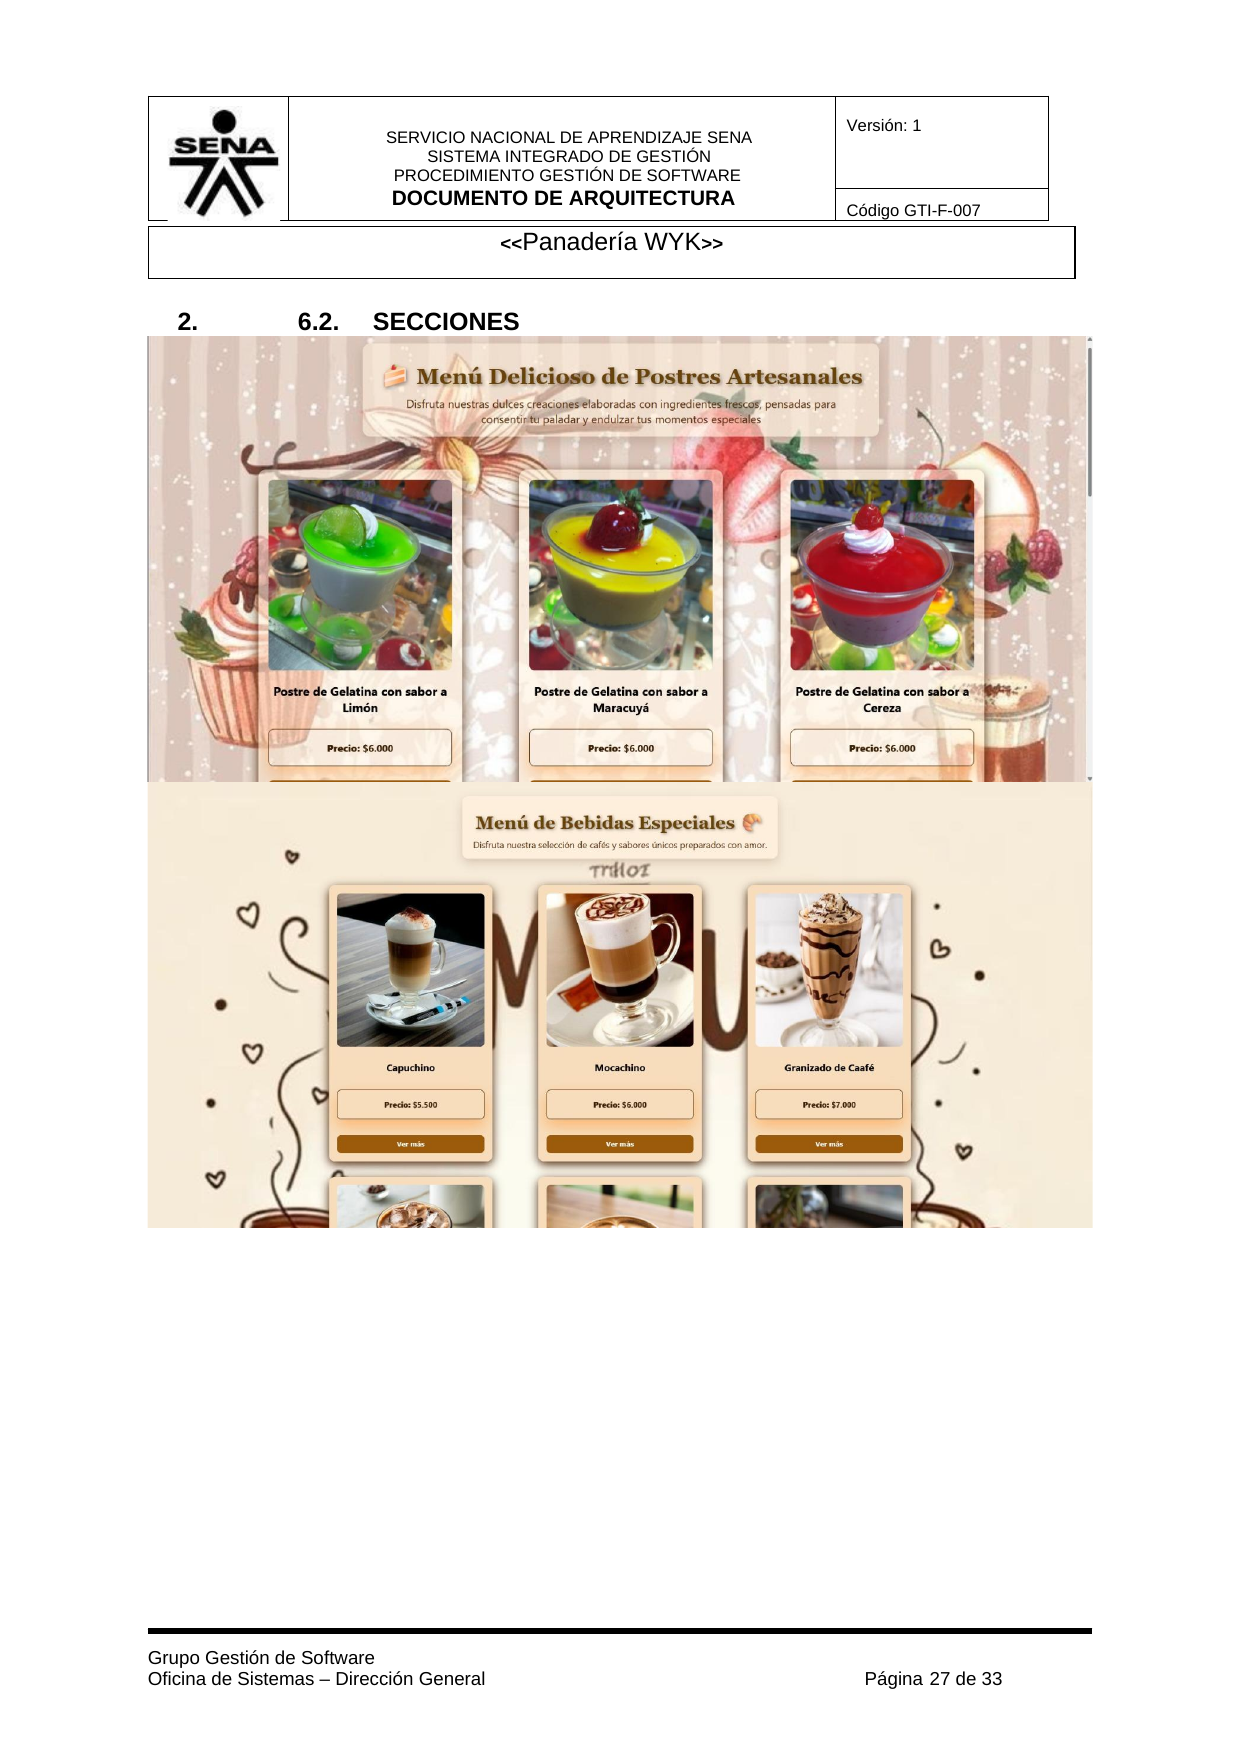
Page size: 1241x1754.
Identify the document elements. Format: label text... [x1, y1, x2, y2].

picture [167, 106, 281, 221]
subtitle 6.2. SECCIONES [177, 307, 1092, 336]
picture [147, 336, 1093, 1228]
